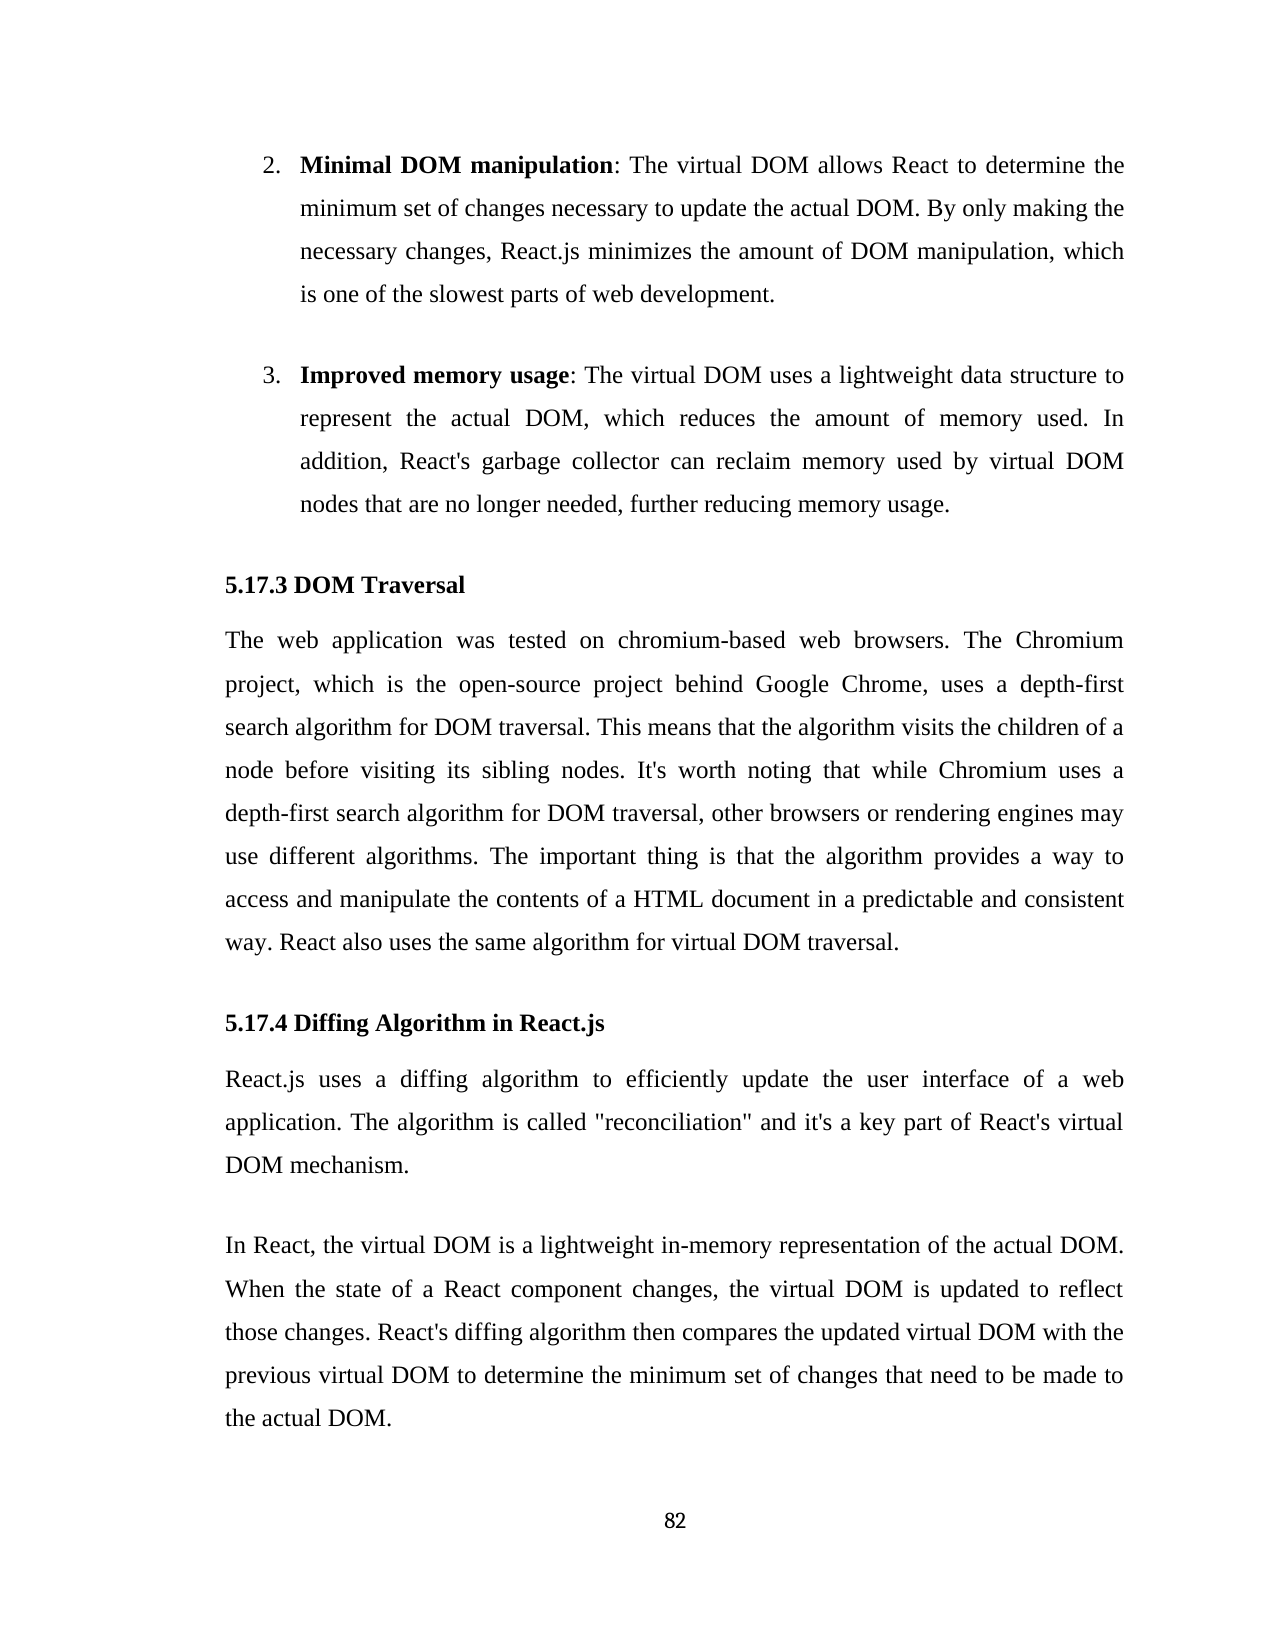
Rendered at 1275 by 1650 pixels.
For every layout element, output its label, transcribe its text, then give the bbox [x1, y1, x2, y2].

subtitle In React, the virtual DOM is a lightweight in-memory representation of the actual DOM. When the state of a React component changes, the virtual DOM is updated to reflect those changes. React's diffing algorithm then compares the updated virtual DOM with the previous virtual DOM to determine the minimum set of changes that need to be made to the actual DOM. [225, 1231, 1125, 1432]
subtitle Improved memory usage: The virtual DOM uses a lightweight data structure to represent the actual DOM, which reduces the amount of memory used. In addition, React's garbage collector can reclaim memory used by virtual DOM nodes that are no longer needed, further reducing memory usage. [262, 360, 1125, 518]
text The web application was tested on chromium-based web browsers. The Chromium project, which is the open-source project behind Google Chrome, uses a depth-first search algorithm for DOM traversal. This means that the algorithm visits the children of a node before visiting its sibling nodes. It's worth noting that while Chromium uses a depth-first search algorithm for DOM traversal, other browsers or rendering engines may use different algorithms. The important thing is that the algorithm provides a way to access and manipulate the contents of a HTML document in a predictable and consistent way. React also uses the same algorithm for virtual DOM traversal. [225, 626, 1125, 956]
subtitle Diffing Algorithm in React.js [225, 1008, 1125, 1037]
subtitle Minimal DOM manipulation: The virtual DOM allows React to determine the minimum set of changes necessary to update the actual DOM. By only making the necessary changes, React.js minimizes the amount of DOM manipulation, which is one of the slowest parts of web development. [262, 150, 1125, 308]
subtitle React.js uses a diffing algorithm to efficiently update the user interface of a web application. The algorithm is called "reconciliation" and it's a key part of React's virtual DOM mechanism. [225, 1064, 1125, 1179]
subtitle DOM Traversal [225, 570, 1125, 599]
